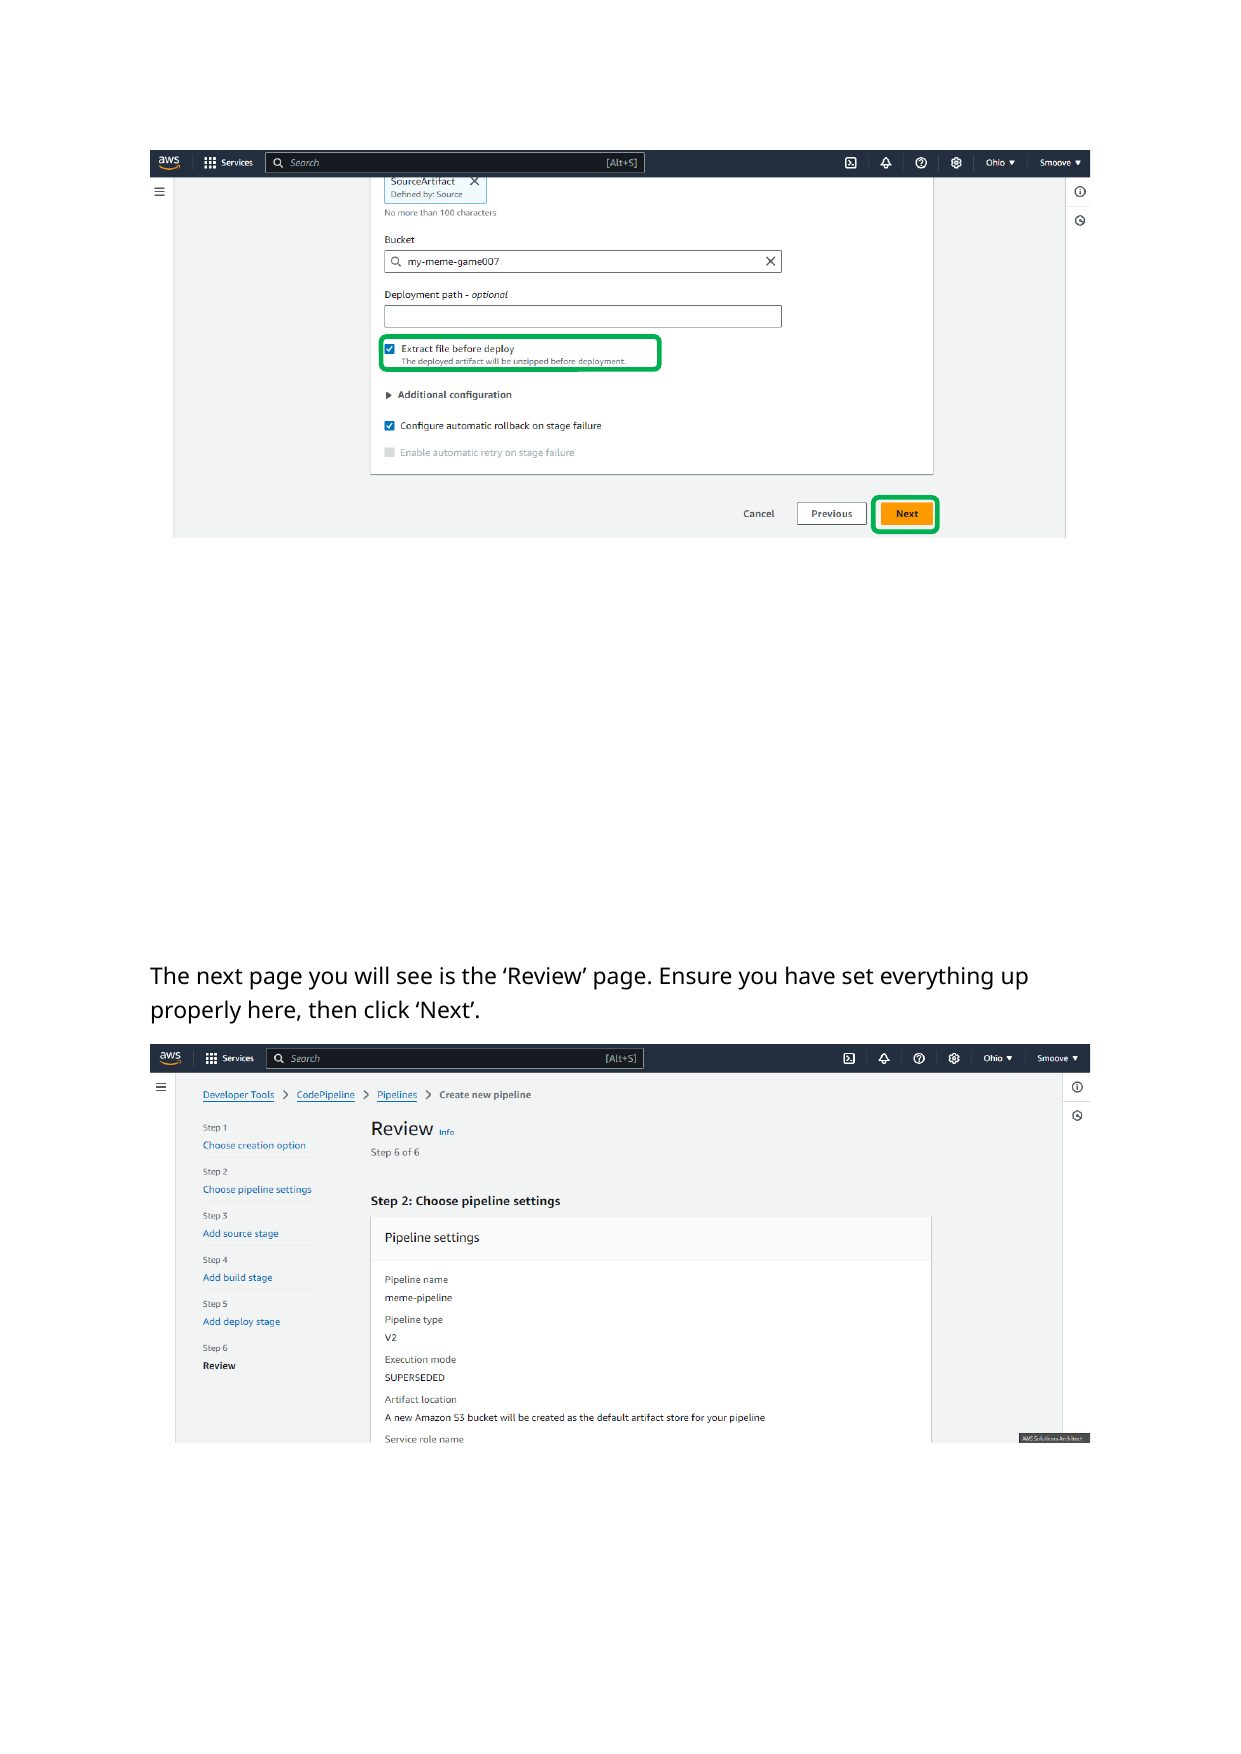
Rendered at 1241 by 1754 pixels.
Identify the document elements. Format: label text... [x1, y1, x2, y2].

text The next page you will see is the ‘Review’ page. Ensure you have set everything up properly here, then click ‘Next’. [150, 960, 1090, 1025]
picture [150, 1044, 1091, 1443]
picture [150, 150, 1091, 538]
